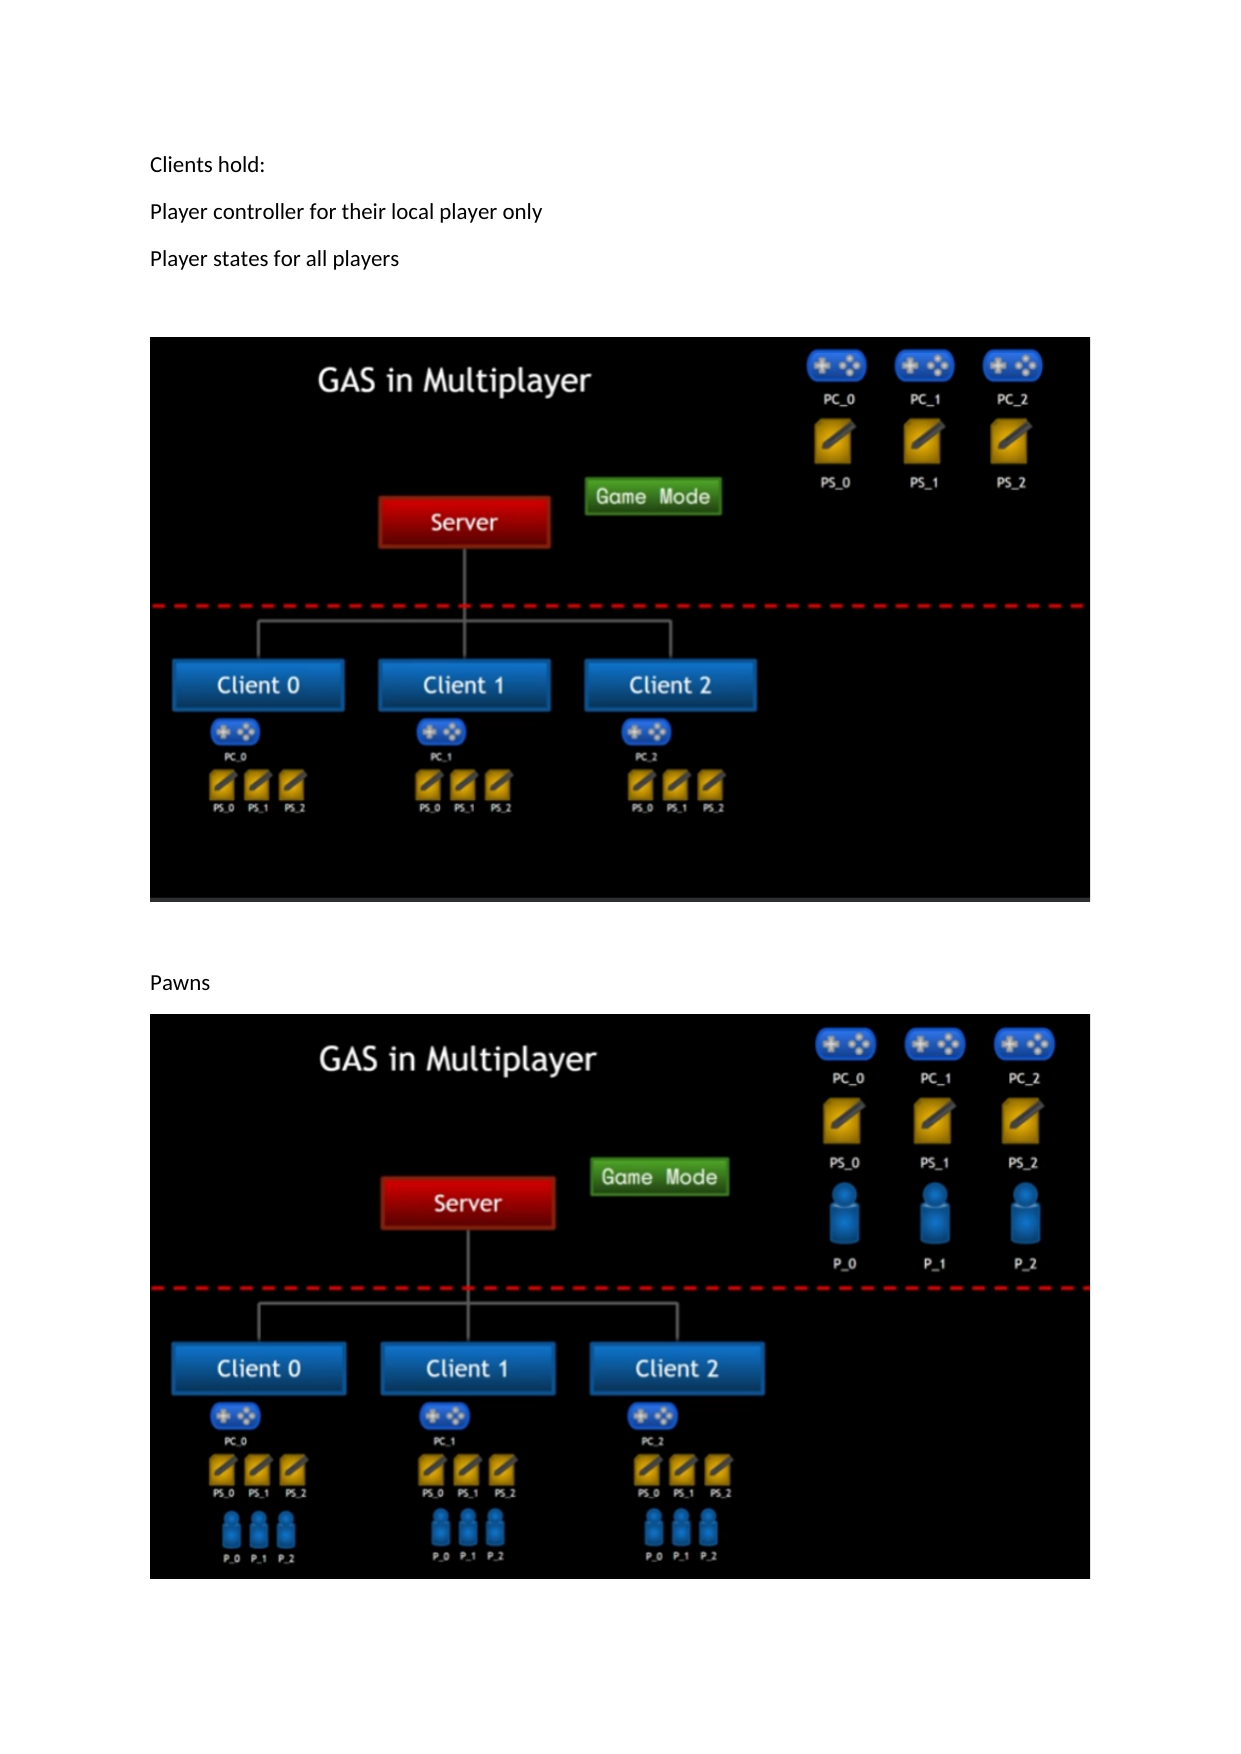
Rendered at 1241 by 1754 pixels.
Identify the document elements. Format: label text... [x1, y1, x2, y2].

text Player controller for their local player only [150, 197, 1090, 225]
picture [150, 337, 1091, 902]
text Clients hold: [150, 150, 1090, 178]
text Pawns [150, 968, 1090, 996]
picture [150, 1014, 1091, 1579]
text Player states for all players [150, 244, 1090, 272]
